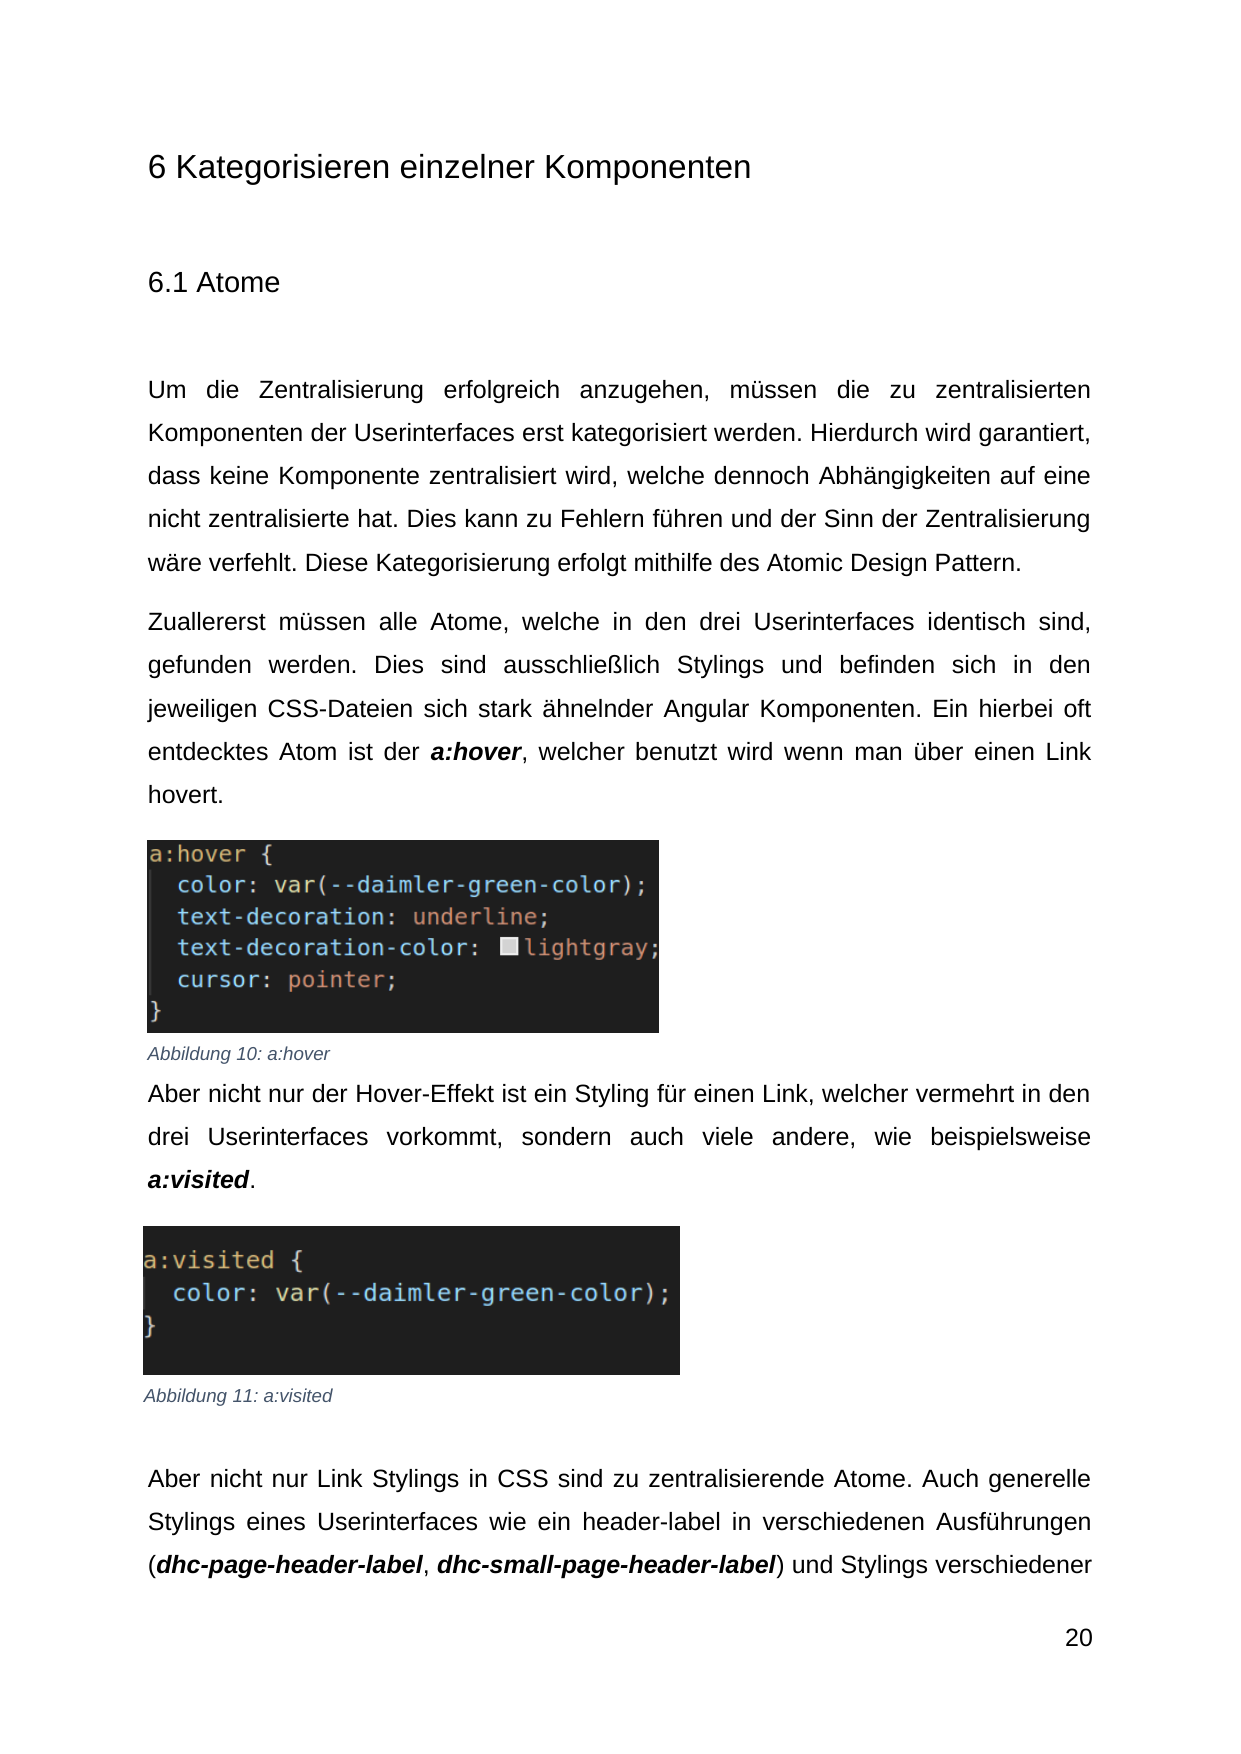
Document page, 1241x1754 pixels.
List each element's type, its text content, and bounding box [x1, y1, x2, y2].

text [148, 1464, 1093, 1579]
subtitle 6 Kategorisieren einzelner Komponenten [148, 148, 1093, 186]
text Aber nicht nur der Hover-Effekt ist ein Styling für einen Link, welcher vermehrt in den drei Userinterfaces vorkommt, sondern auch viele andere, wie beispielsweise a:visited. [148, 1079, 1093, 1194]
subtitle 6.1 Atome [148, 265, 1093, 298]
text Um die Zentralisierung erfolgreich anzugehen, müssen die zu zentralisierten Komponenten der Userinterfaces erst kategorisiert werden. Hierdurch wird garantiert, dass keine Komponente zentralisiert wird, welche dennoch Abhängigkeiten auf eine nicht zentralisierte hat. Dies kann zu Fehlern führen und der Sinn der Zentralisierung wäre verfehlt. Diese Kategorisierung erfolgt mithilfe des Atomic Design Pattern. [148, 375, 1093, 576]
text Zuallererst müssen alle Atome, welche in den drei Userinterfaces identisch sind, gefunden werden. Dies sind ausschließlich Stylings und befinden sich in den jeweiligen CSS-Dateien sich stark ähnelnder Angular Komponenten. Ein hierbei oft entdecktes Atom ist der a:hover, welcher benutzt wird wenn man über einen Link hovert. [148, 607, 1093, 809]
picture [147, 840, 659, 1033]
picture [143, 1226, 680, 1375]
